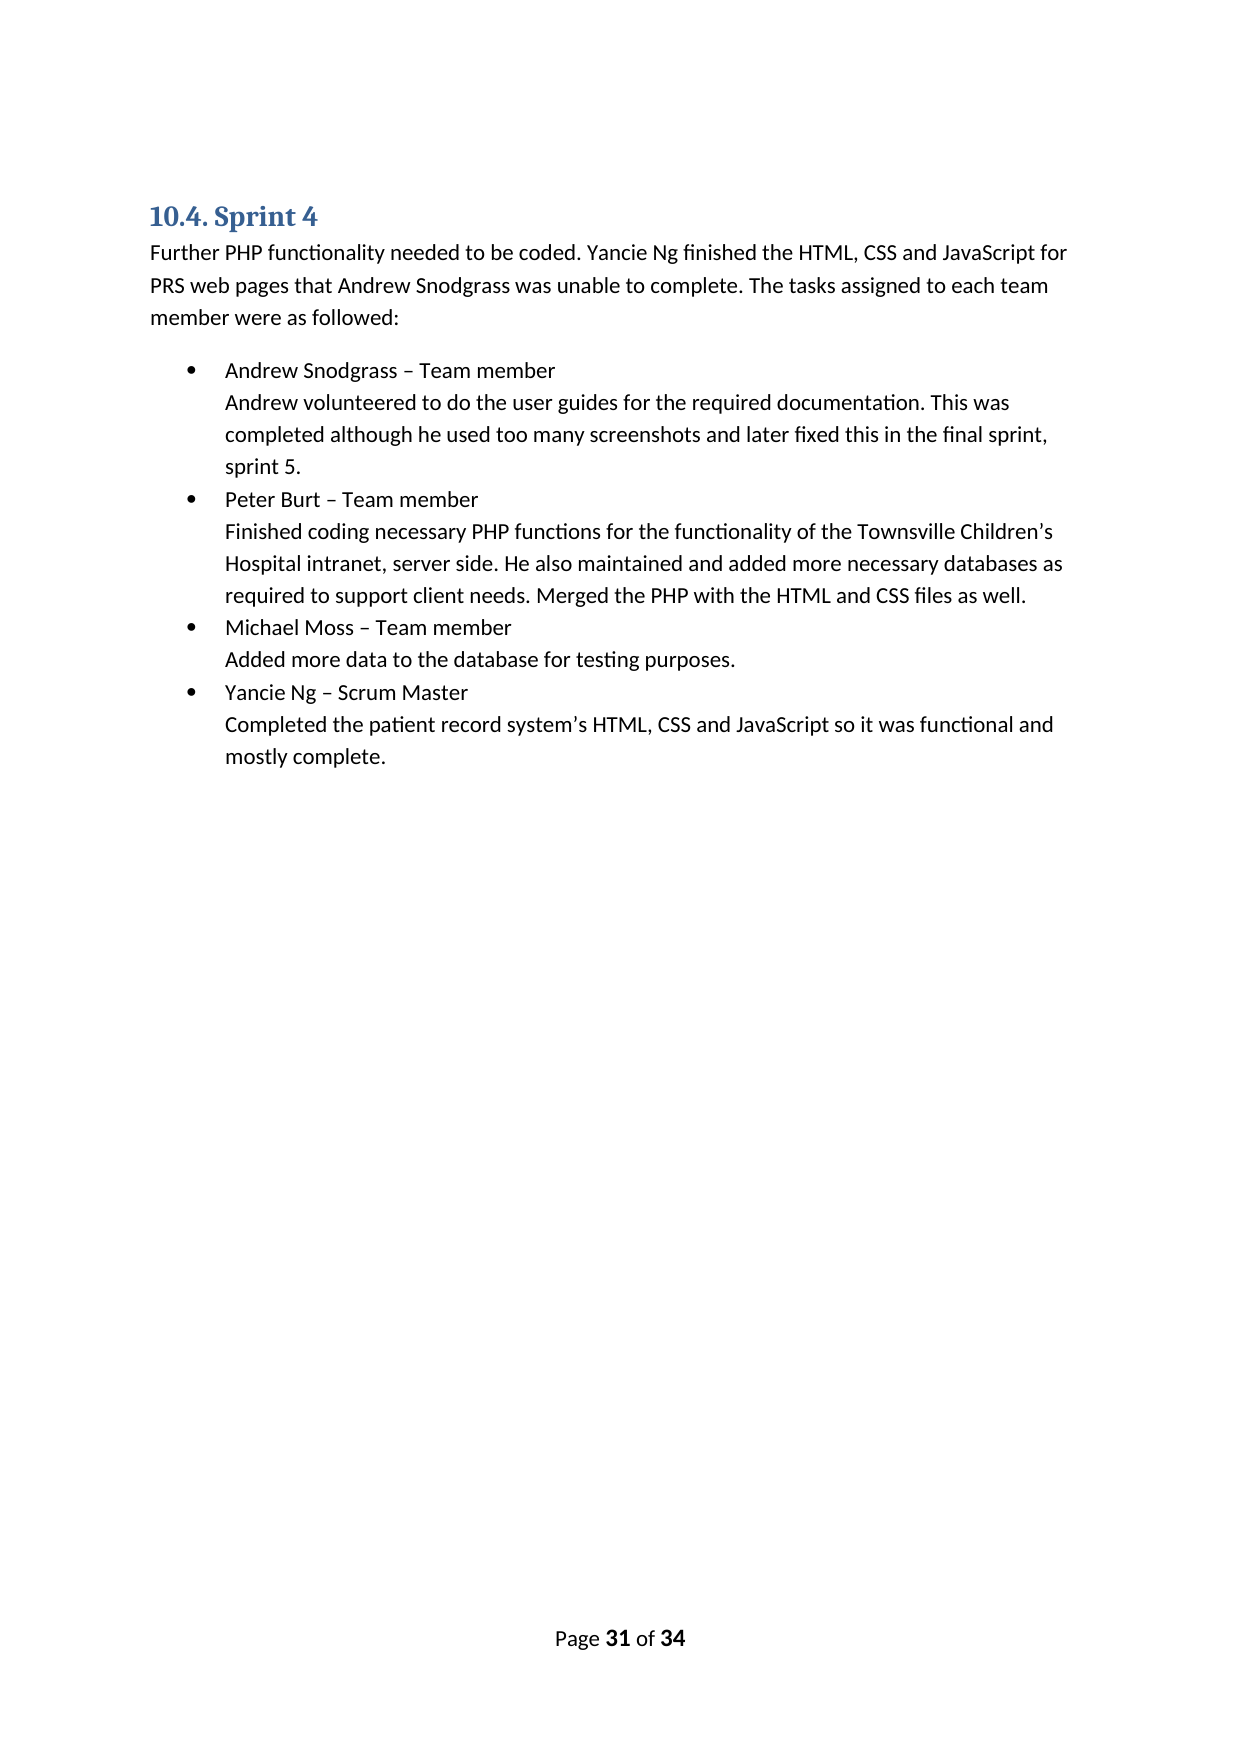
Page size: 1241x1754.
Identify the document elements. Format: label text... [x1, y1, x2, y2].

list Michael Moss – Team member Added more data to the database for testing purposes. [187, 613, 1090, 674]
subtitle 10.4. Sprint 4 [150, 200, 1090, 233]
list Yancie Ng – Scrum Master Completed the patient record system’s HTML, CSS and JavaScript so it was functional and mostly complete. [187, 678, 1090, 770]
text Further PHP functionality needed to be coded. Yancie Ng finished the HTML, CSS and JavaScript for PRS web pages that Andrew Snodgrass was unable to complete. The tasks assigned to each team member were as followed: [150, 238, 1090, 331]
list Peter Burt – Team member Finished coding necessary PHP functions for the functionality of the Townsville Children’s Hospital intranet, server side. He also maintained and added more necessary databases as required to support client needs. Merged the PHP with the HTML and CSS files as well. [187, 485, 1090, 609]
list Andrew Snodgrass – Team member Andrew volunteered to do the user guides for the required documentation. This was completed although he used too many screenshots and later fixed this in the final sprint, sprint 5. [187, 356, 1090, 481]
